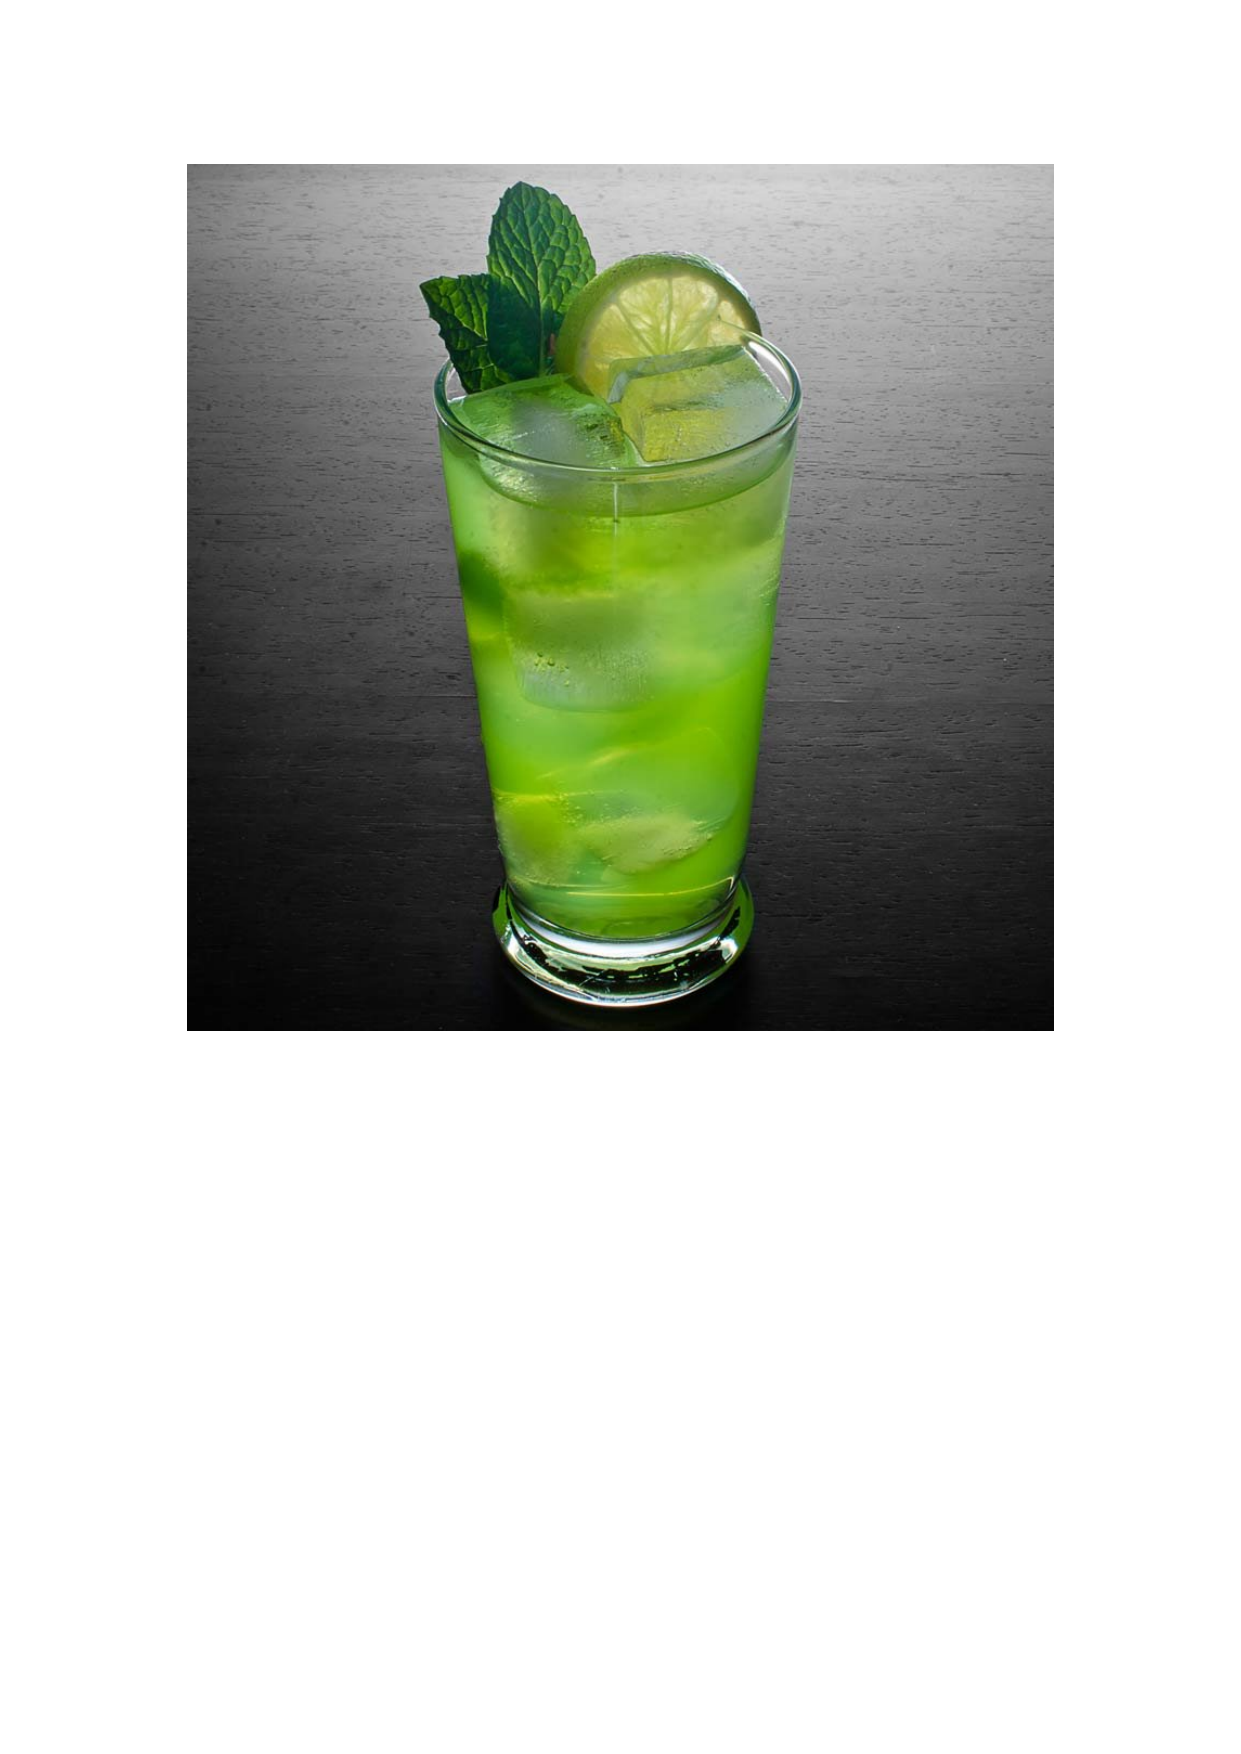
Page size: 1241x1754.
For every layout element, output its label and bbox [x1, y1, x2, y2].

picture [187, 164, 1054, 1031]
